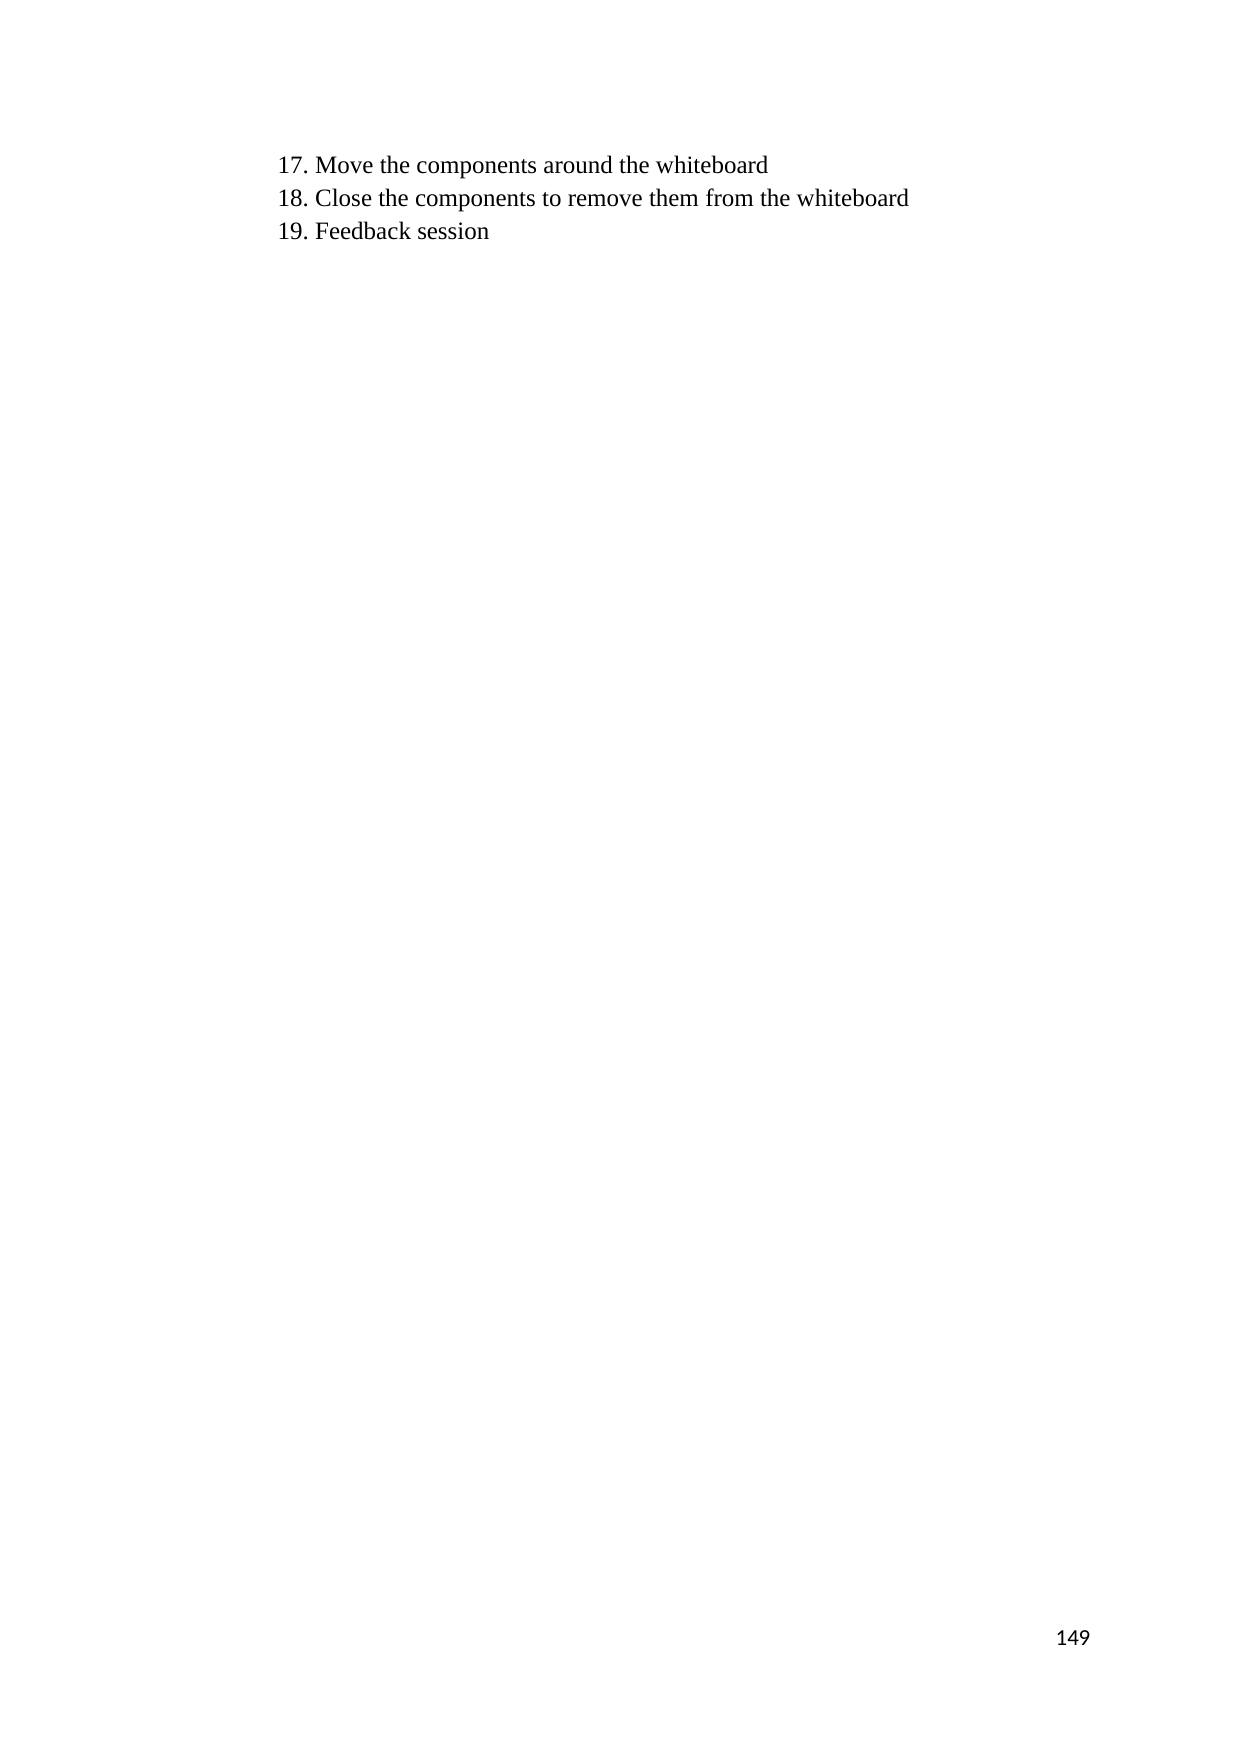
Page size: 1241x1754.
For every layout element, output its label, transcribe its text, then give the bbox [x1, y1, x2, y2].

list Close the components to remove them from the whiteboard [277, 183, 1090, 212]
list Move the components around the whiteboard [277, 150, 1090, 179]
list Feedback session [277, 216, 1090, 245]
